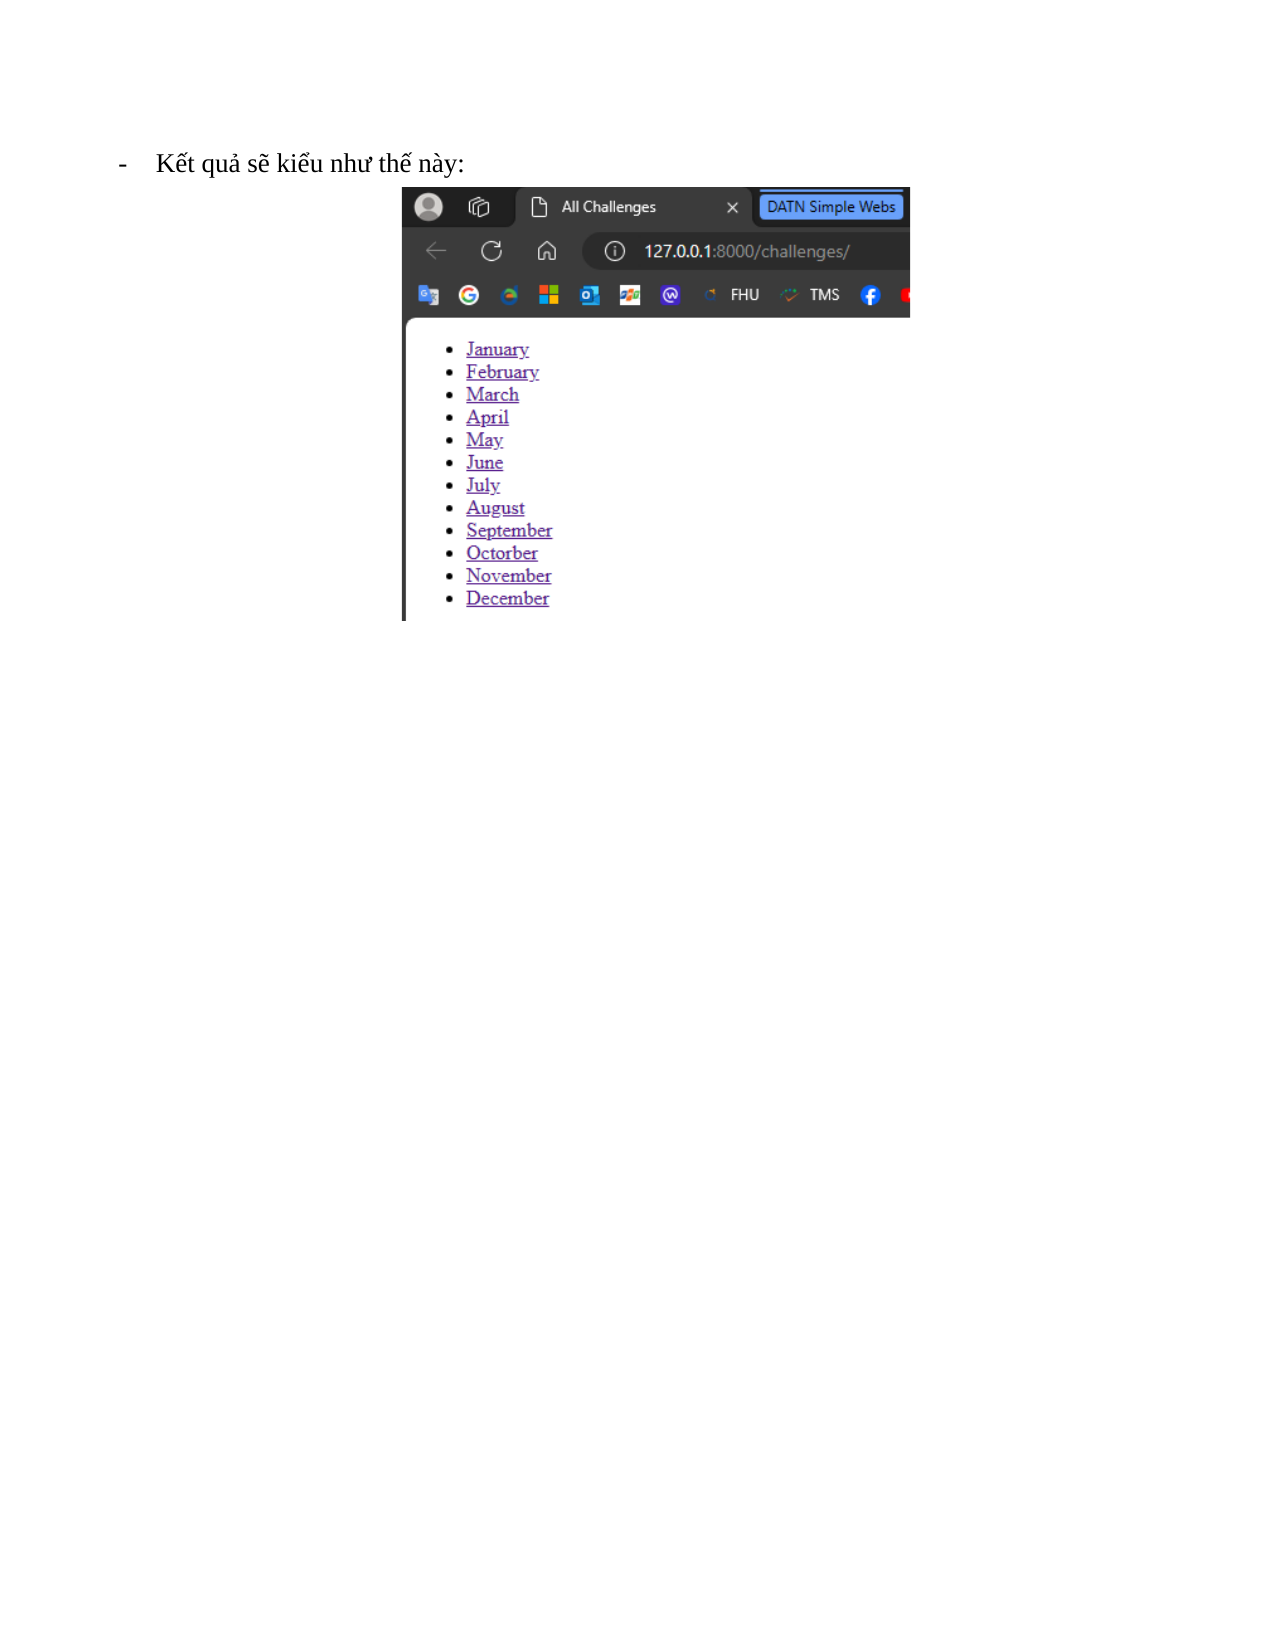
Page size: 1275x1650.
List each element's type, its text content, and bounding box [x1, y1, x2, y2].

picture [401, 187, 911, 621]
list Kết quả sẽ kiểu như thế này: [118, 147, 1156, 178]
